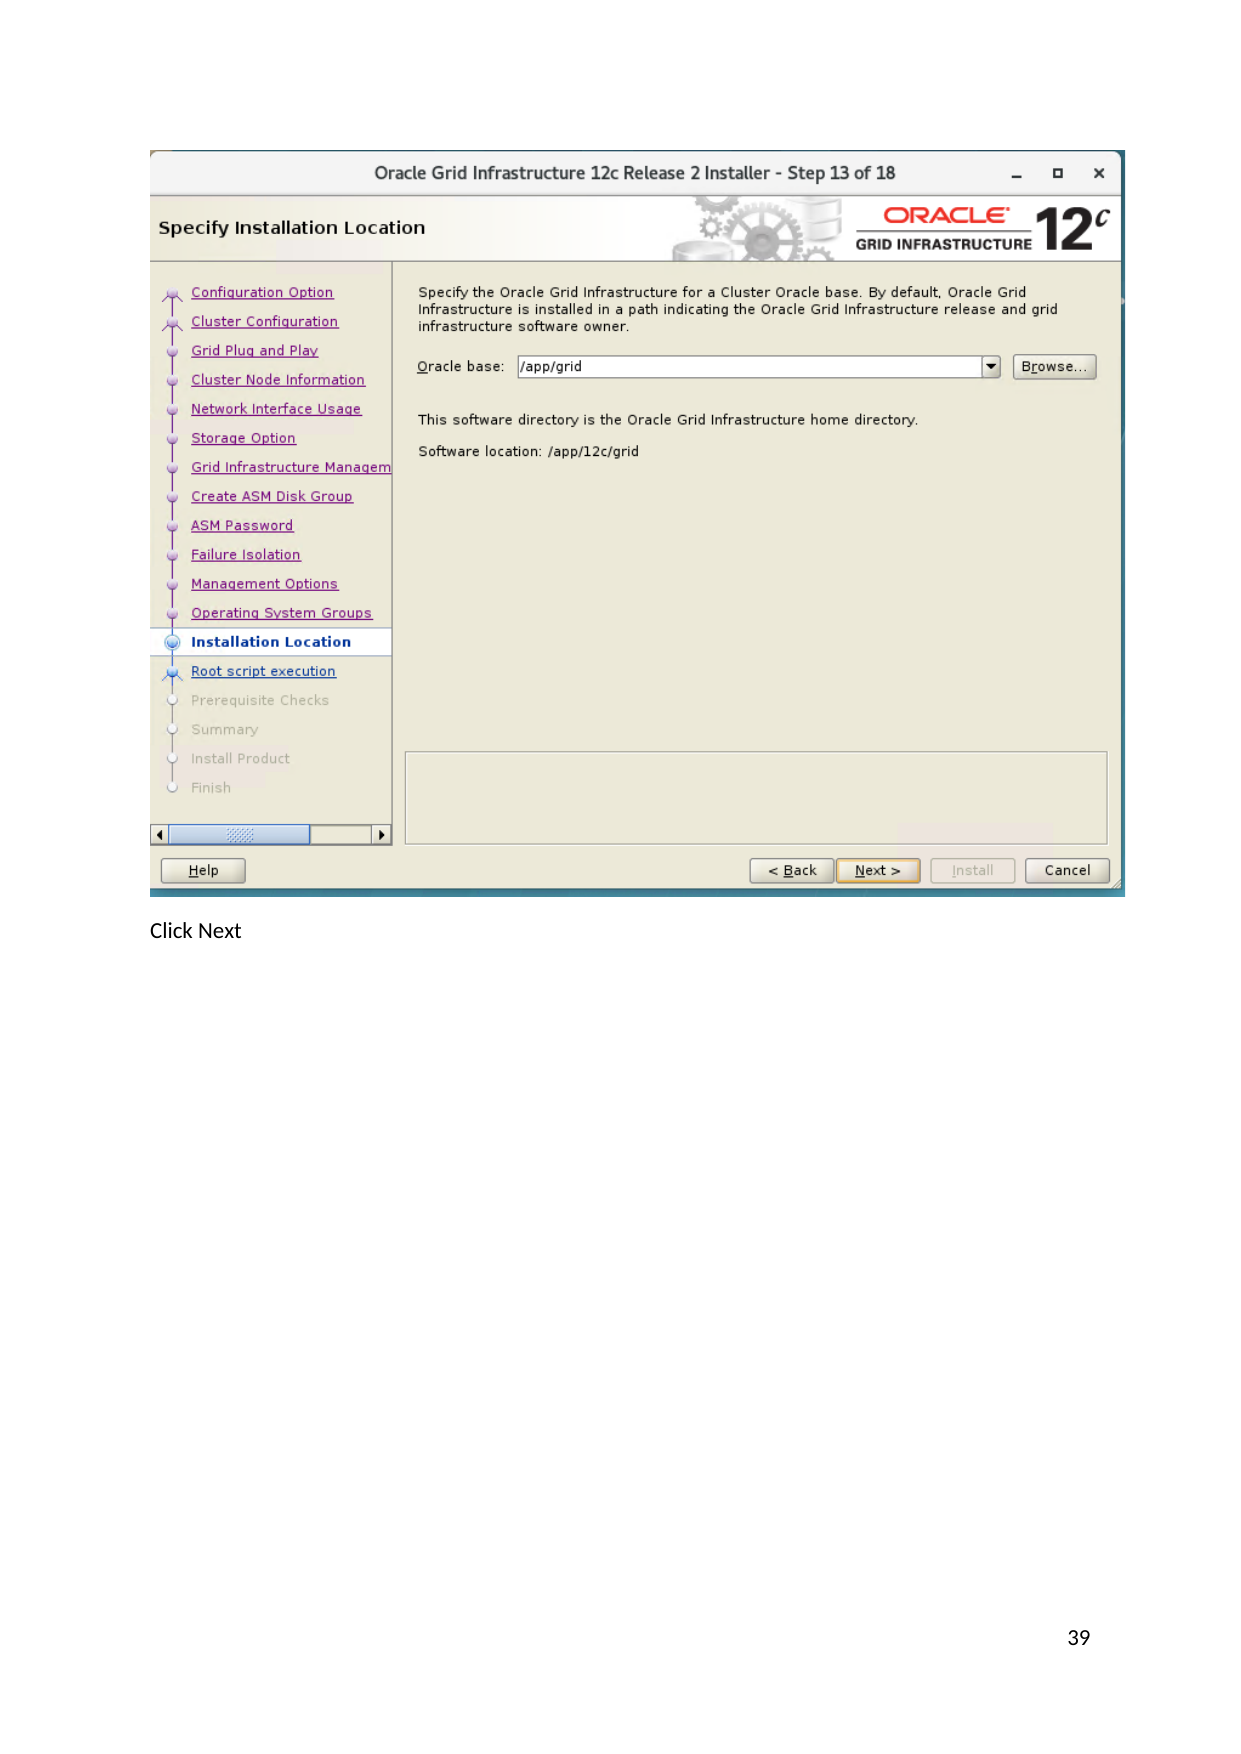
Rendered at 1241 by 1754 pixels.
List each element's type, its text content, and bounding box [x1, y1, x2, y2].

text Click Next [150, 916, 1090, 944]
picture [150, 150, 1125, 897]
